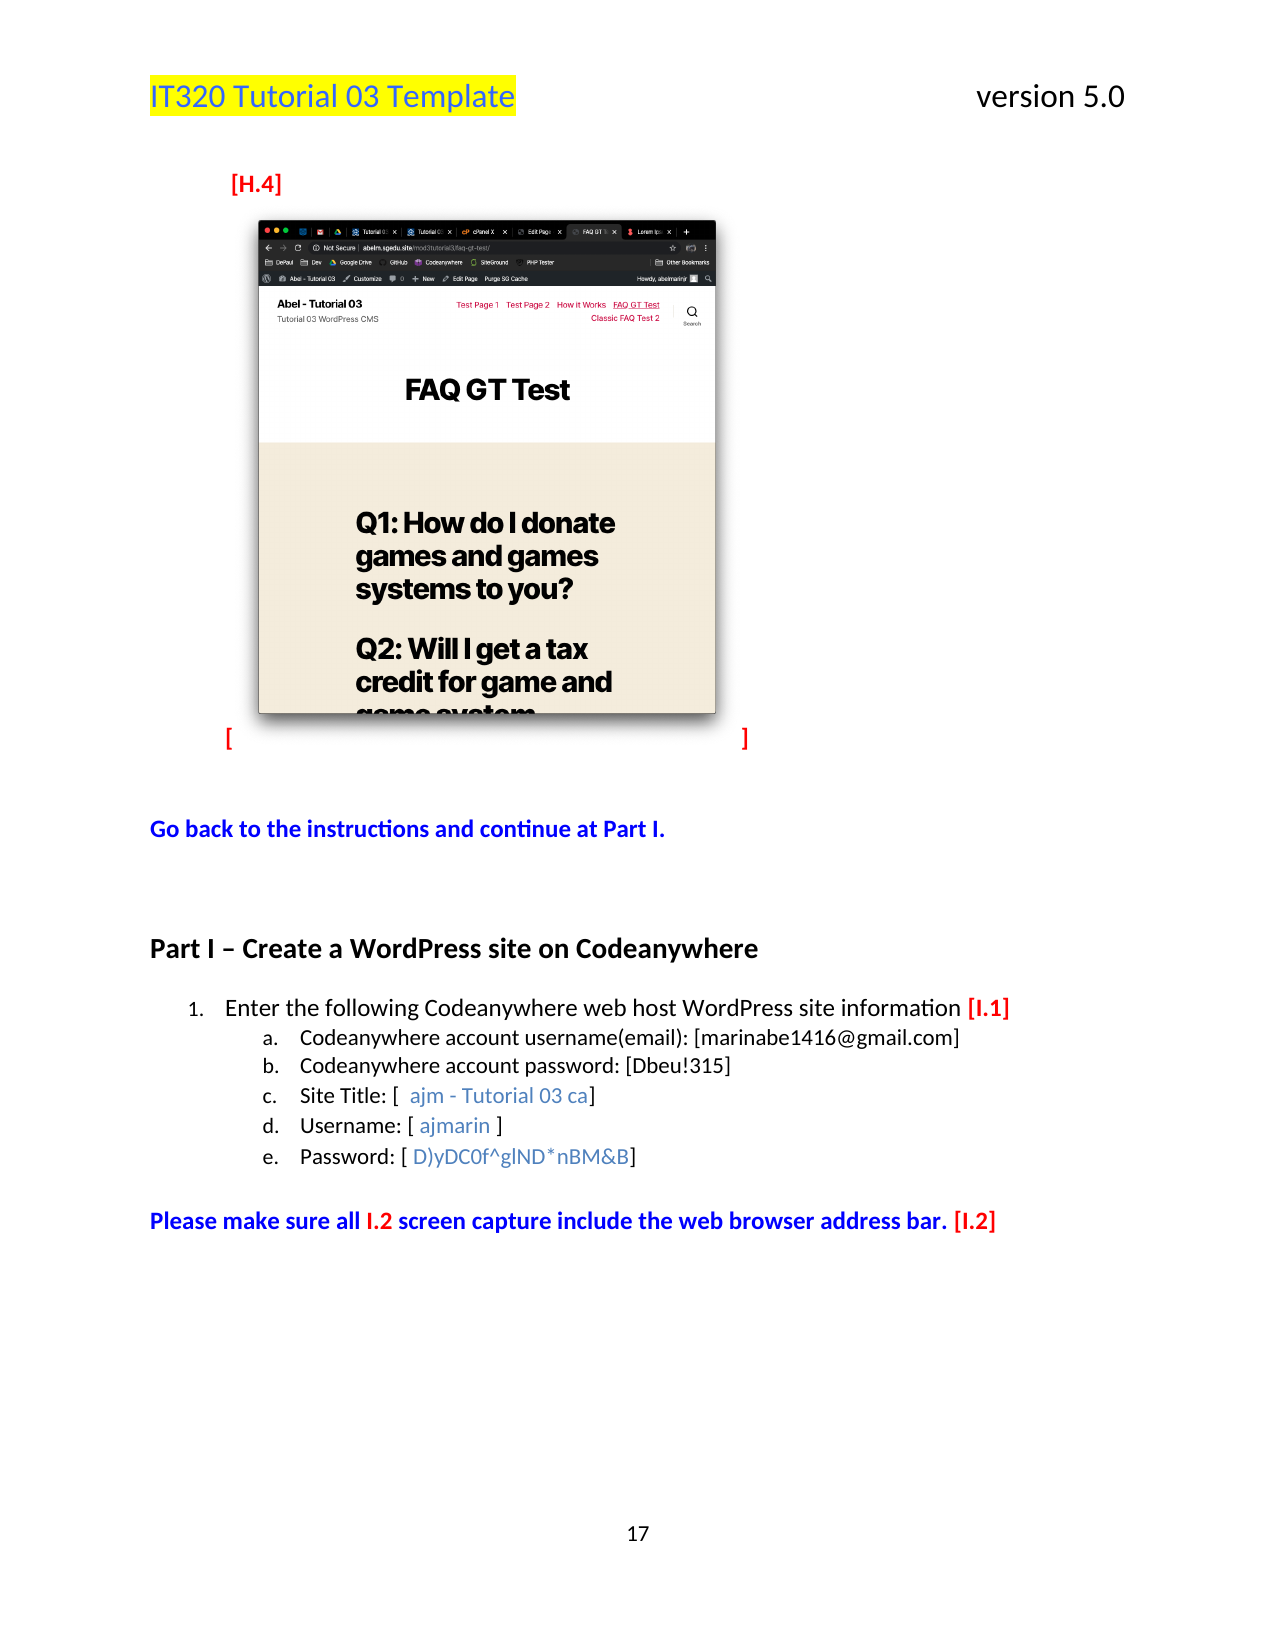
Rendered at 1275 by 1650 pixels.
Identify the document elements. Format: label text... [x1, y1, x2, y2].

list Password: [ D)yDC0f^glND*nBM&B] [262, 1140, 1125, 1171]
list Codeanywhere account password: [Dbeu!315] [262, 1051, 1125, 1079]
list Codeanywhere account username(email): [marinabe1416@gmail.com] [262, 1023, 1125, 1051]
list Enter the following Codeanywhere web host WordPress site information [I.1] [187, 992, 1125, 1023]
list Username: [ ajmarin ] [262, 1109, 1125, 1140]
text Part I – Create a WordPress site on Codeanywhere [150, 931, 1125, 966]
picture [233, 203, 741, 747]
text Please make sure all I.2 screen capture include the web browser address bar. [I.2] [150, 1171, 1125, 1236]
list Site Title: [ ajm - Tutorial 03 ca] [262, 1079, 1125, 1109]
text Go back to the instructions and continue at Part I. [150, 813, 1125, 843]
